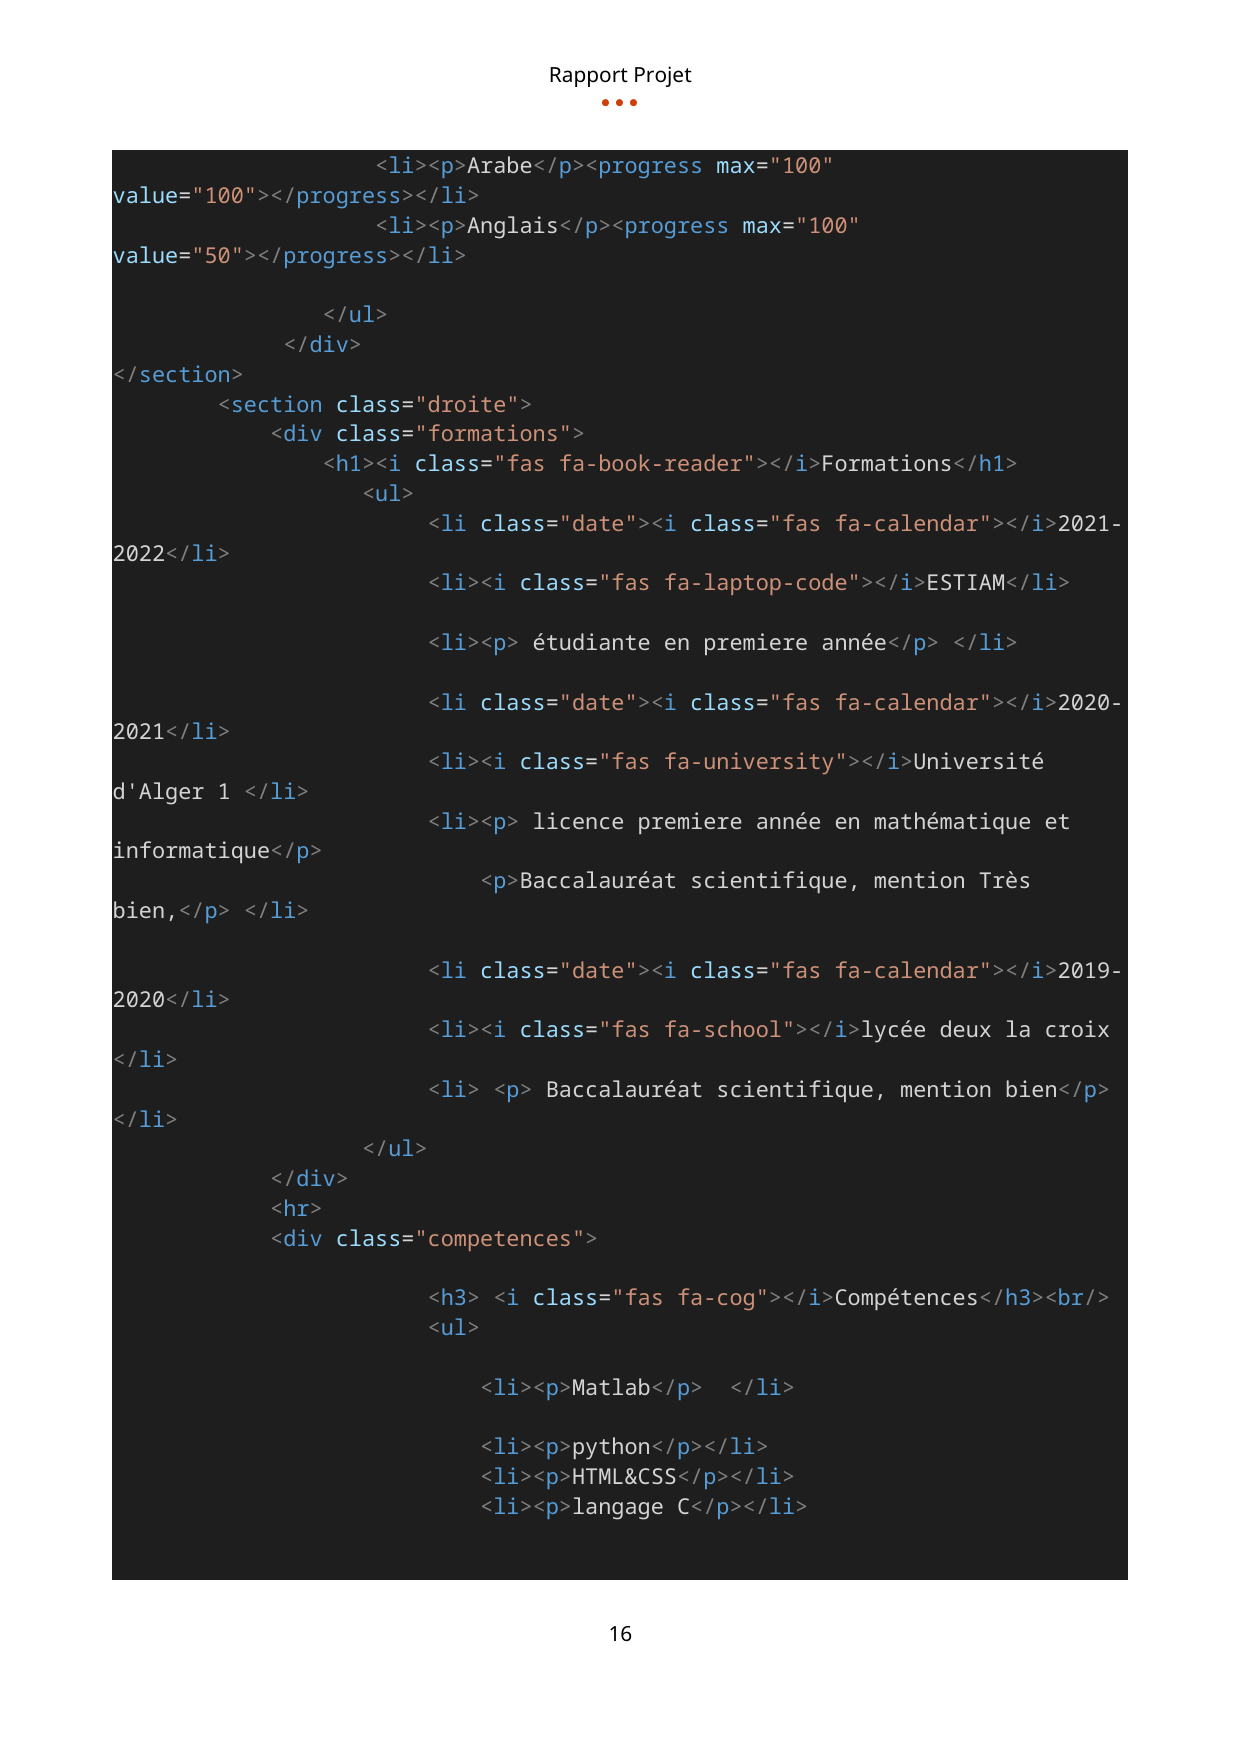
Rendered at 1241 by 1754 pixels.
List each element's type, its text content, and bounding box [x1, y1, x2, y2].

text <ul> [112, 478, 1128, 508]
text <li><i class="fas fa-school"></i>lycée deux la croix </li> [112, 1014, 1128, 1074]
text <section class="droite"> [112, 388, 1128, 418]
text <li><p>Anglais</p><progress max="100" value="50"></progress></li> [112, 210, 1128, 269]
text </ul> [112, 299, 1128, 329]
text <li><p>Matlab</p> </li> [112, 1372, 1128, 1401]
text <li class="date"><i class="fas fa-calendar"></i>2021-2022</li> [112, 508, 1128, 567]
text <div class="competences"> [112, 1223, 1128, 1252]
text <li><p>Arabe</p><progress max="100" value="100"></progress></li> [112, 150, 1128, 210]
text <p>Baccalauréat scientifique, mention Très bien,</p> </li> [112, 865, 1128, 925]
text <li><i class="fas fa-laptop-code"></i>ESTIAM</li> [112, 567, 1128, 597]
text </div> [112, 1163, 1128, 1193]
text <li class="date"><i class="fas fa-calendar"></i>2020-2021</li> [112, 686, 1128, 746]
text <li><p> étudiante en premiere année</p> </li> [112, 627, 1128, 657]
text </div> [112, 329, 1128, 359]
text <li><p>python</p></li> [112, 1431, 1128, 1461]
text <h1><i class="fas fa-book-reader"></i>Formations</h1> [112, 448, 1128, 478]
text </ul> [112, 1133, 1128, 1163]
text <li><p>langage C</p></li> [112, 1491, 1128, 1521]
text <li> <p> Baccalauréat scientifique, mention bien</p> </li> [112, 1074, 1128, 1133]
text <hr> [112, 1193, 1128, 1223]
text <li><p>HTML&CSS</p></li> [112, 1461, 1128, 1491]
text <li class="date"><i class="fas fa-calendar"></i>2019-2020</li> [112, 954, 1128, 1014]
text <div class="formations"> [112, 418, 1128, 448]
text <ul> [112, 1312, 1128, 1342]
text <li><i class="fas fa-university"></i>Université d'Alger 1 </li> [112, 746, 1128, 806]
text <li><p> licence premiere année en mathématique et informatique</p> [112, 806, 1128, 865]
text <h3> <i class="fas fa-cog"></i>Compétences</h3><br/> [112, 1282, 1128, 1312]
text </section> [112, 359, 1128, 388]
